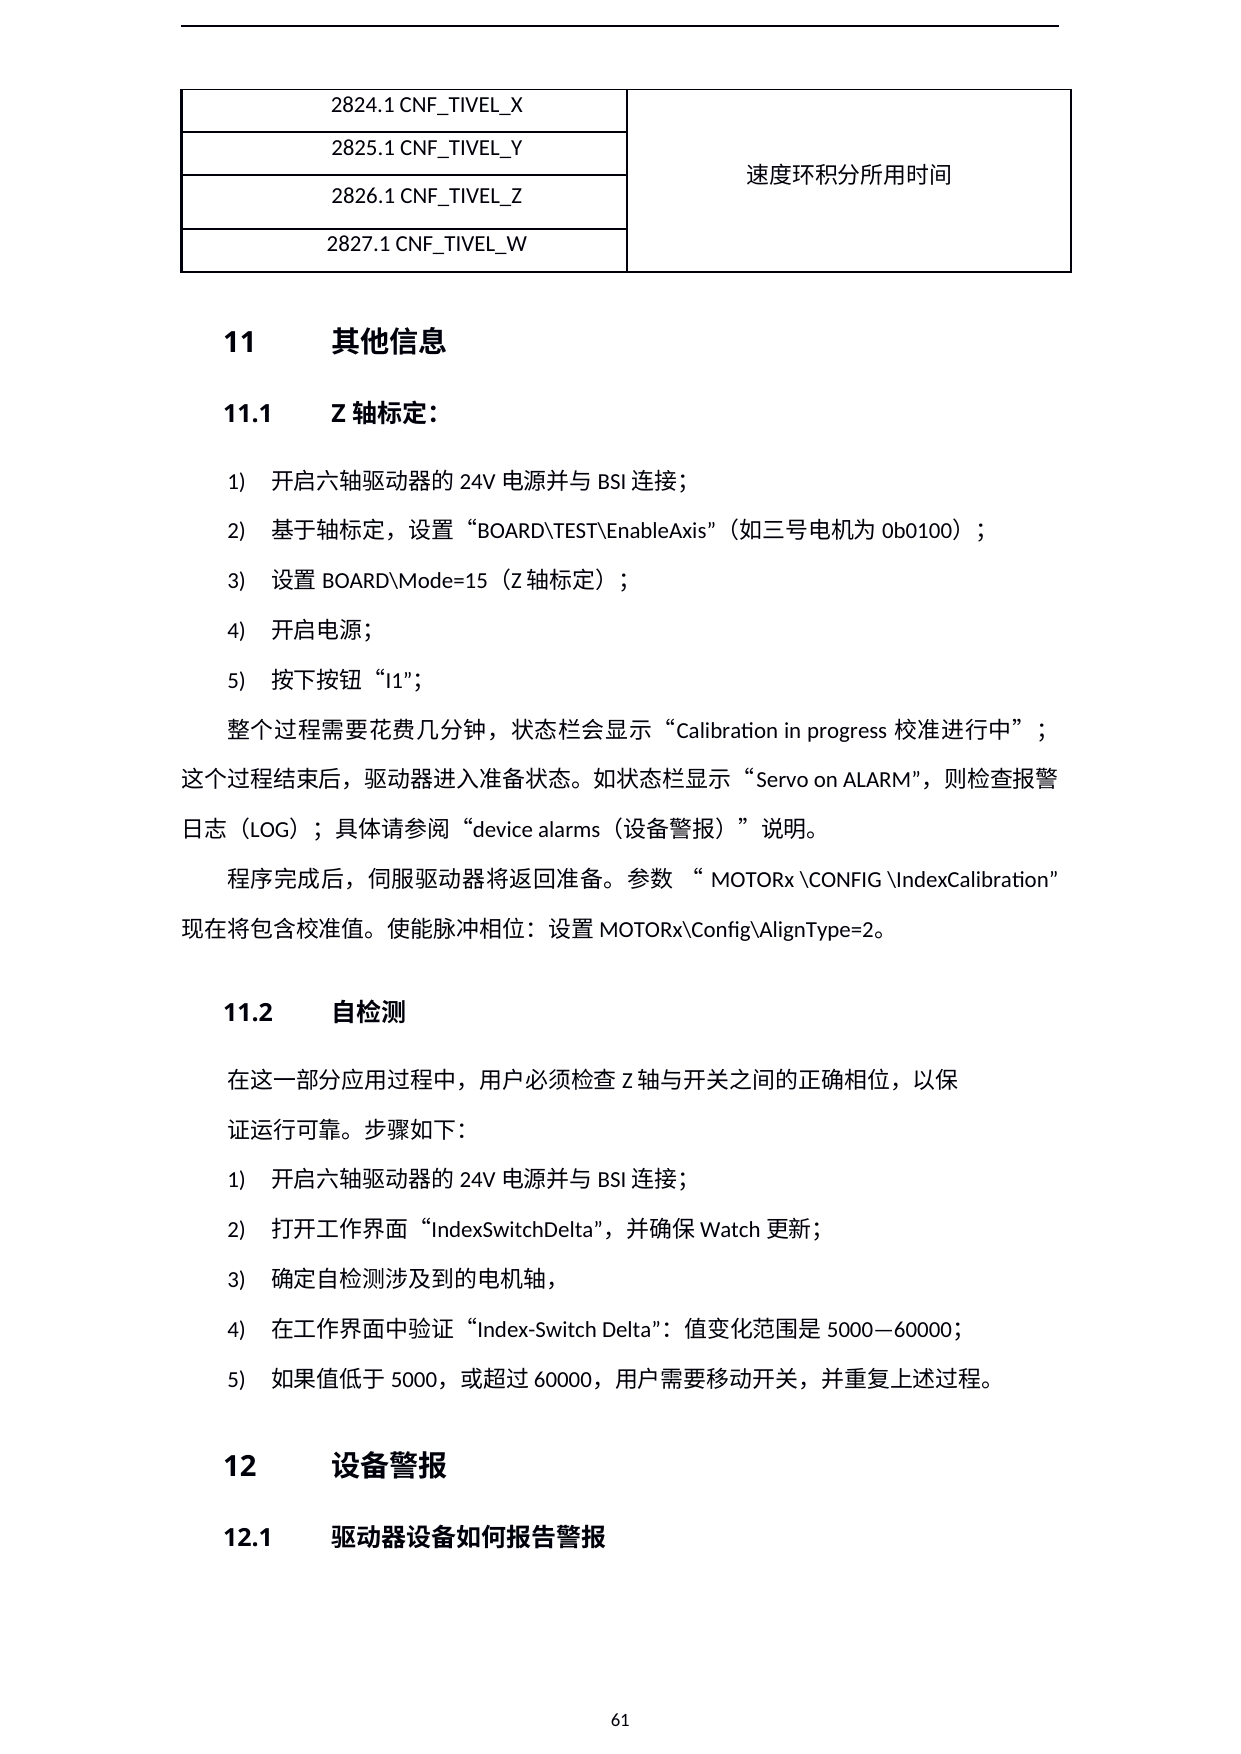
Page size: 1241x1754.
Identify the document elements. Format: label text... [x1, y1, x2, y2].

list Z 轴标定： [223, 394, 1059, 430]
list 按下按钮“I1”； [227, 662, 1059, 695]
table_cell 2826.1 CNF_TIVEL_Z [183, 176, 626, 227]
list 开启六轴驱动器的 24V 电源并与 BSI 连接； [227, 462, 1059, 496]
list 设备警报 [223, 1443, 1059, 1485]
text 程序完成后，伺服驱动器将返回准备。参数 “ MOTORx \CONFIG \IndexCalibration”现在将包含校准值。使能脉冲相位：设置 MOTORx\Config\AlignType=2。 [181, 861, 1059, 944]
table_header 2824.1 CNF_TIVEL_X [183, 90, 626, 131]
list 开启电源； [227, 612, 1059, 645]
text 证运行可靠。步骤如下： [181, 1111, 1059, 1145]
list 确定自检测涉及到的电机轴， [227, 1261, 1059, 1294]
list 在工作界面中验证“Index-Switch Delta”：值变化范围是 5000—60000； [227, 1311, 1059, 1344]
table_cell 2825.1 CNF_TIVEL_Y [183, 133, 626, 174]
list 驱动器设备如何报告警报 [223, 1518, 1059, 1554]
list 打开工作界面“IndexSwitchDelta”，并确保 Watch 更新； [227, 1211, 1059, 1244]
table_cell 2827.1 CNF_TIVEL_W [183, 230, 626, 271]
list 设置 BOARD\Mode=15（Z 轴标定）； [227, 562, 1059, 595]
list 如果值低于 5000，或超过 60000，用户需要移动开关，并重复上述过程。 [227, 1360, 1059, 1394]
table_header 速度环积分所用时间 [628, 90, 1070, 271]
list 自检测 [223, 993, 1059, 1029]
list 开启六轴驱动器的 24V 电源并与 BSI 连接； [227, 1161, 1059, 1194]
text 在这一部分应用过程中，用户必须检查 Z 轴与开关之间的正确相位，以保 [181, 1062, 1059, 1095]
text 整个过程需要花费几分钟，状态栏会显示“Calibration in progress 校准进行中”；这个过程结束后，驱动器进入准备状态。如状态栏显示“Servo on ALARM”，则检查报警日志（LOG）；具体请参阅“device alarms（设备警报）”说明。 [181, 711, 1059, 844]
list 基于轴标定，设置“BOARD\TEST\EnableAxis”（如三号电机为 0b0100）； [227, 512, 1059, 546]
list 其他信息 [223, 319, 1059, 361]
